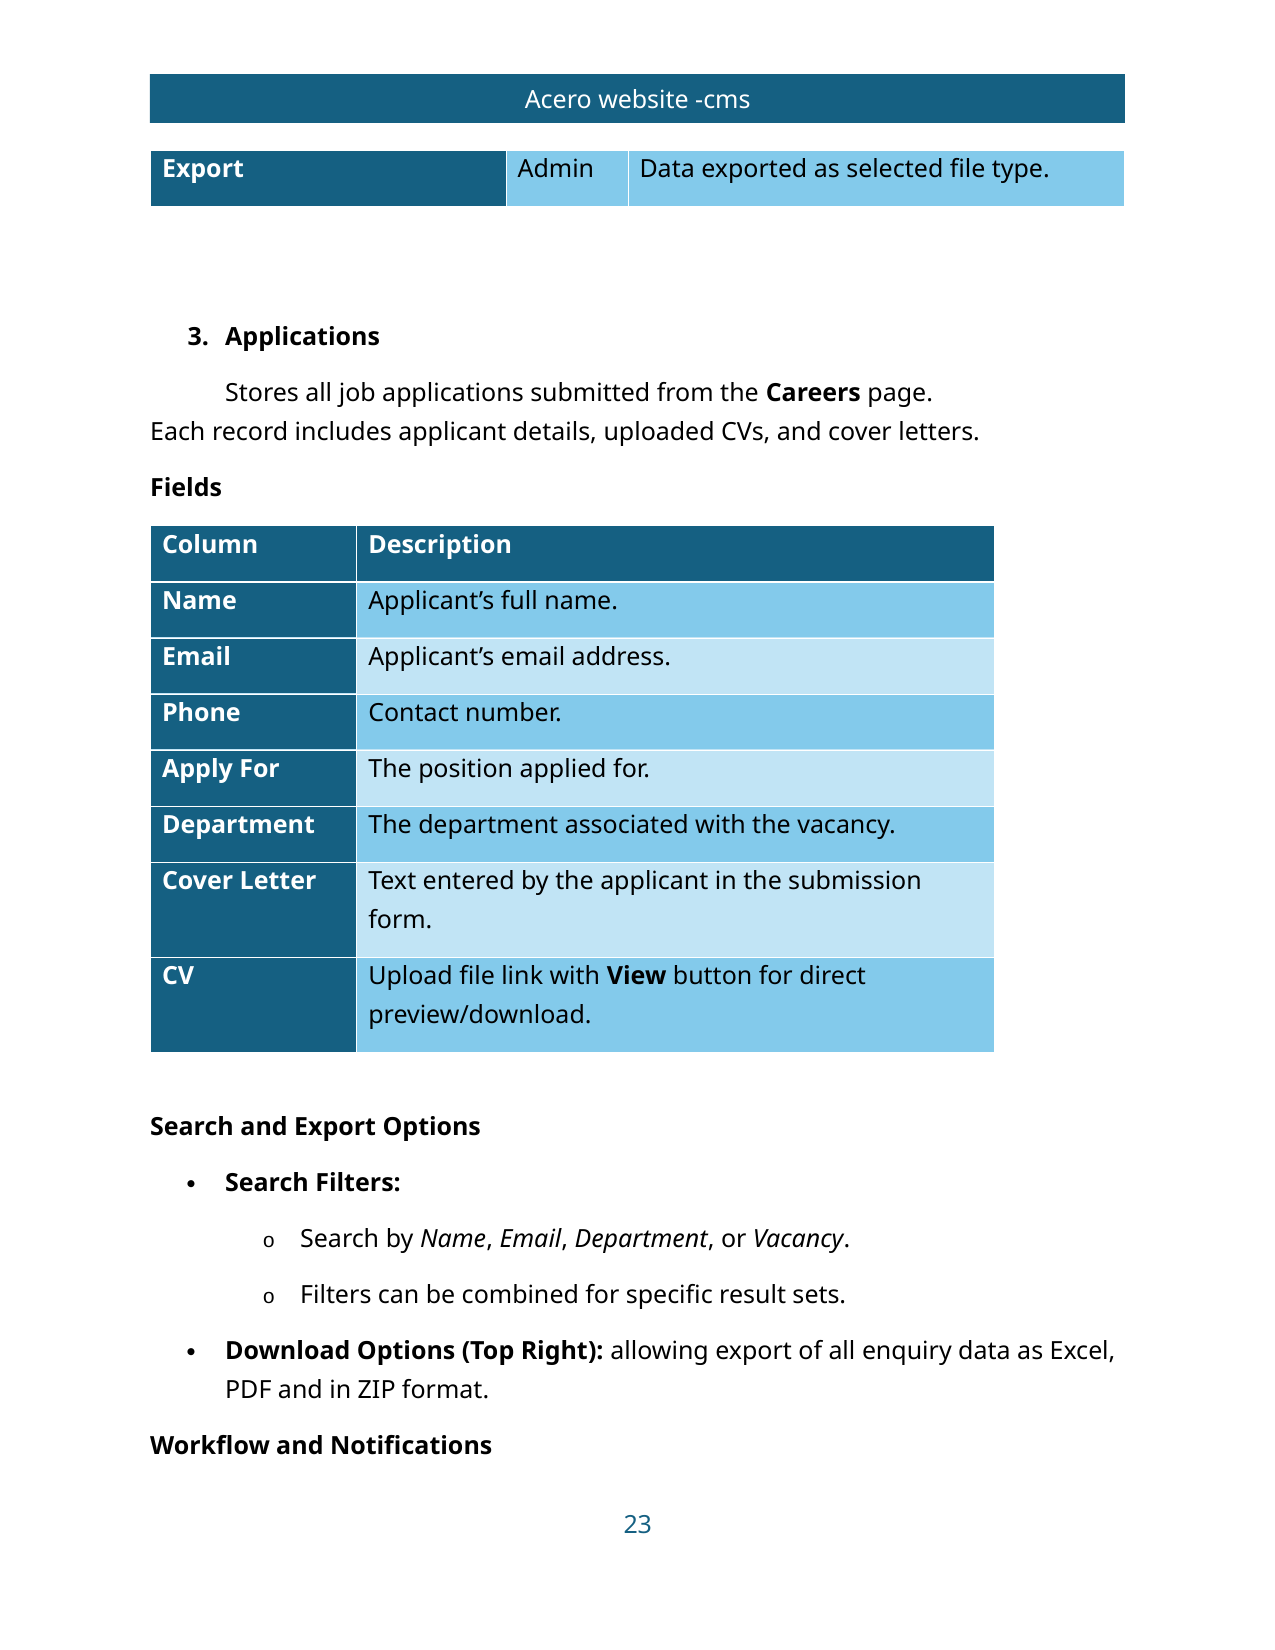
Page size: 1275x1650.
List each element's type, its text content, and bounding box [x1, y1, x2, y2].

list Filters can be combined for specific result sets. [262, 1276, 1125, 1311]
table_cell Phone [151, 695, 356, 749]
list Search by Name, Email, Department, or Vacancy. [262, 1221, 1125, 1255]
table_cell The position applied for. [357, 751, 994, 806]
table_cell Text entered by the applicant in the submission form. [357, 863, 994, 957]
table_cell Admin [507, 151, 628, 206]
text Fields [150, 469, 1125, 504]
text Stores all job applications submitted from the Careers page. Each record includes applicant details, uploaded CVs, and cover letters. [150, 374, 1125, 448]
table_cell Upload file link with View button for direct preview/download. [357, 958, 994, 1052]
table_header Column [151, 526, 356, 581]
text Search and Export Options [150, 1109, 1125, 1143]
table_cell Cover Letter [151, 863, 356, 957]
table_cell Applicant’s full name. [357, 583, 994, 637]
table_cell Email [151, 639, 356, 693]
list Applications [187, 319, 1125, 353]
table_cell Apply For [151, 751, 356, 806]
table_cell Contact number. [357, 695, 994, 749]
table_header Description [357, 526, 994, 581]
table_cell Export [151, 151, 506, 206]
table_cell Department [151, 807, 356, 862]
table_cell Name [151, 583, 356, 637]
table_cell CV [151, 958, 356, 1052]
list Download Options (Top Right): allowing export of all enquiry data as Excel, PDF and in ZIP format. [187, 1332, 1125, 1406]
table_cell Data exported as selected file type. [629, 151, 1124, 206]
table_cell Applicant’s email address. [357, 639, 994, 693]
list Search Filters: [187, 1165, 1125, 1199]
table_cell The department associated with the vacancy. [357, 807, 994, 862]
text Workflow and Notifications [150, 1427, 1125, 1461]
